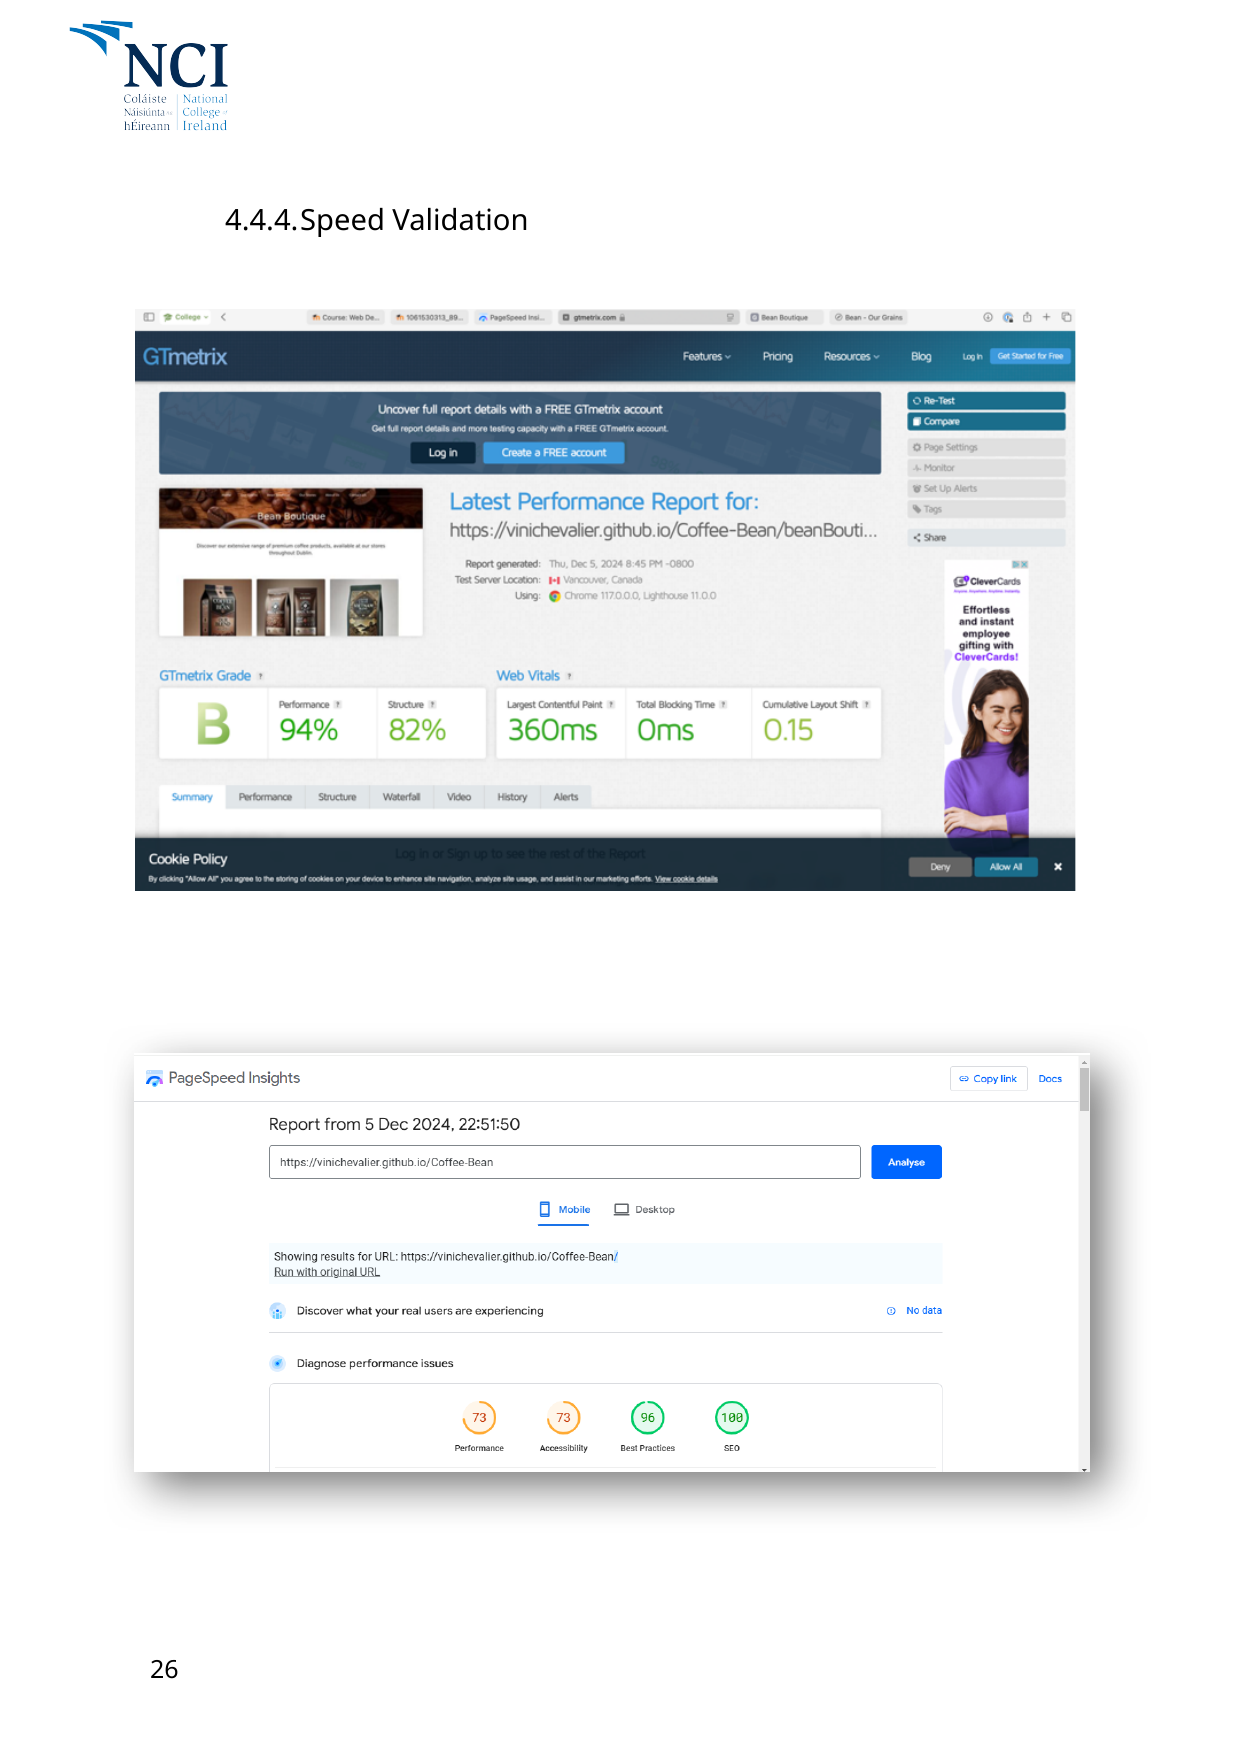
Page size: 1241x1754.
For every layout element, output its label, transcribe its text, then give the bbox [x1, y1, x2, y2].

subtitle Speed Validation [225, 199, 1090, 239]
picture [135, 309, 1076, 891]
picture [134, 1053, 1090, 1472]
picture [58, 11, 239, 140]
